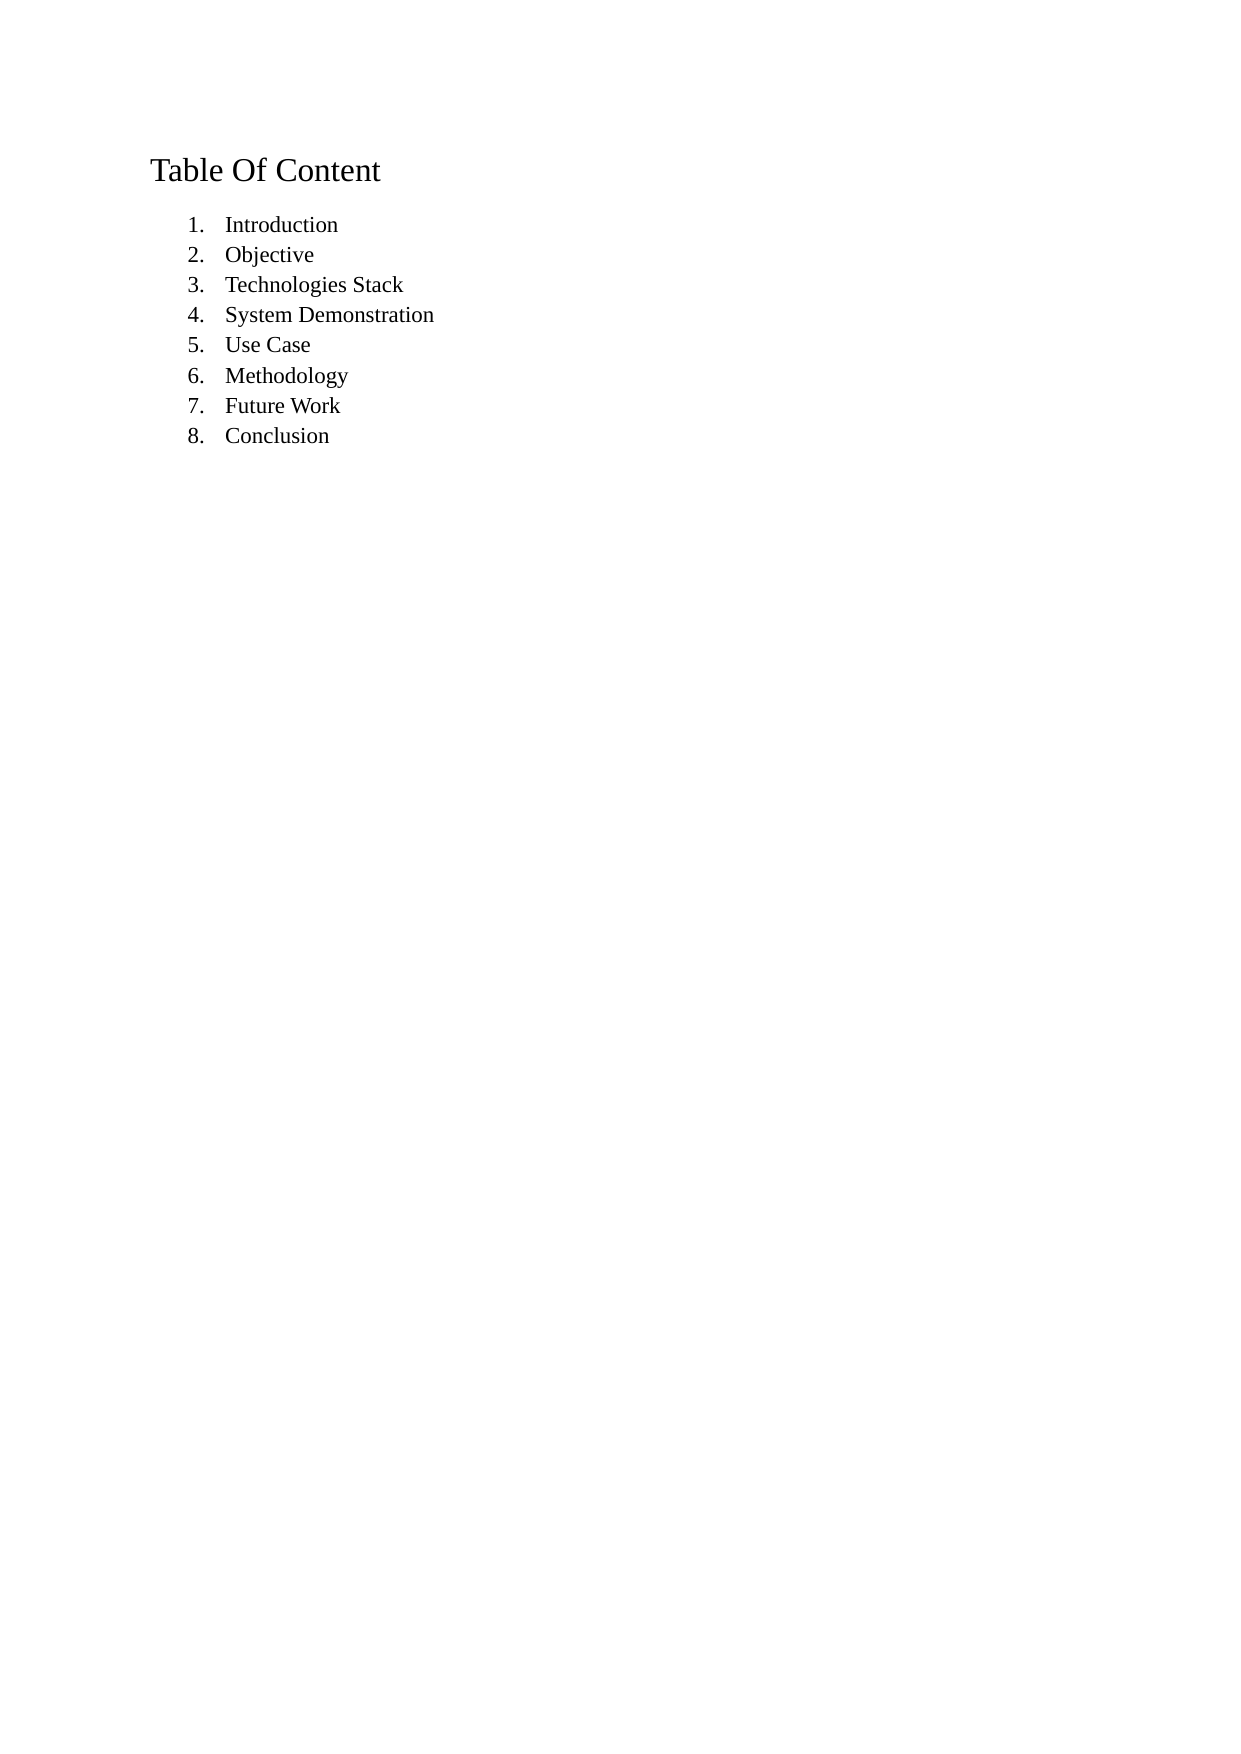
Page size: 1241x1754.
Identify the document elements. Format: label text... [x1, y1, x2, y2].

list System Demonstration [187, 301, 1090, 328]
list Future Work [187, 392, 1090, 418]
text Table Of Content [150, 150, 1090, 188]
list Introduction [187, 211, 1090, 237]
list Conclusion [187, 422, 1090, 448]
list Technologies Stack [187, 271, 1090, 297]
list Use Case [187, 332, 1090, 358]
list Methodology [187, 362, 1090, 388]
list Objective [187, 241, 1090, 267]
